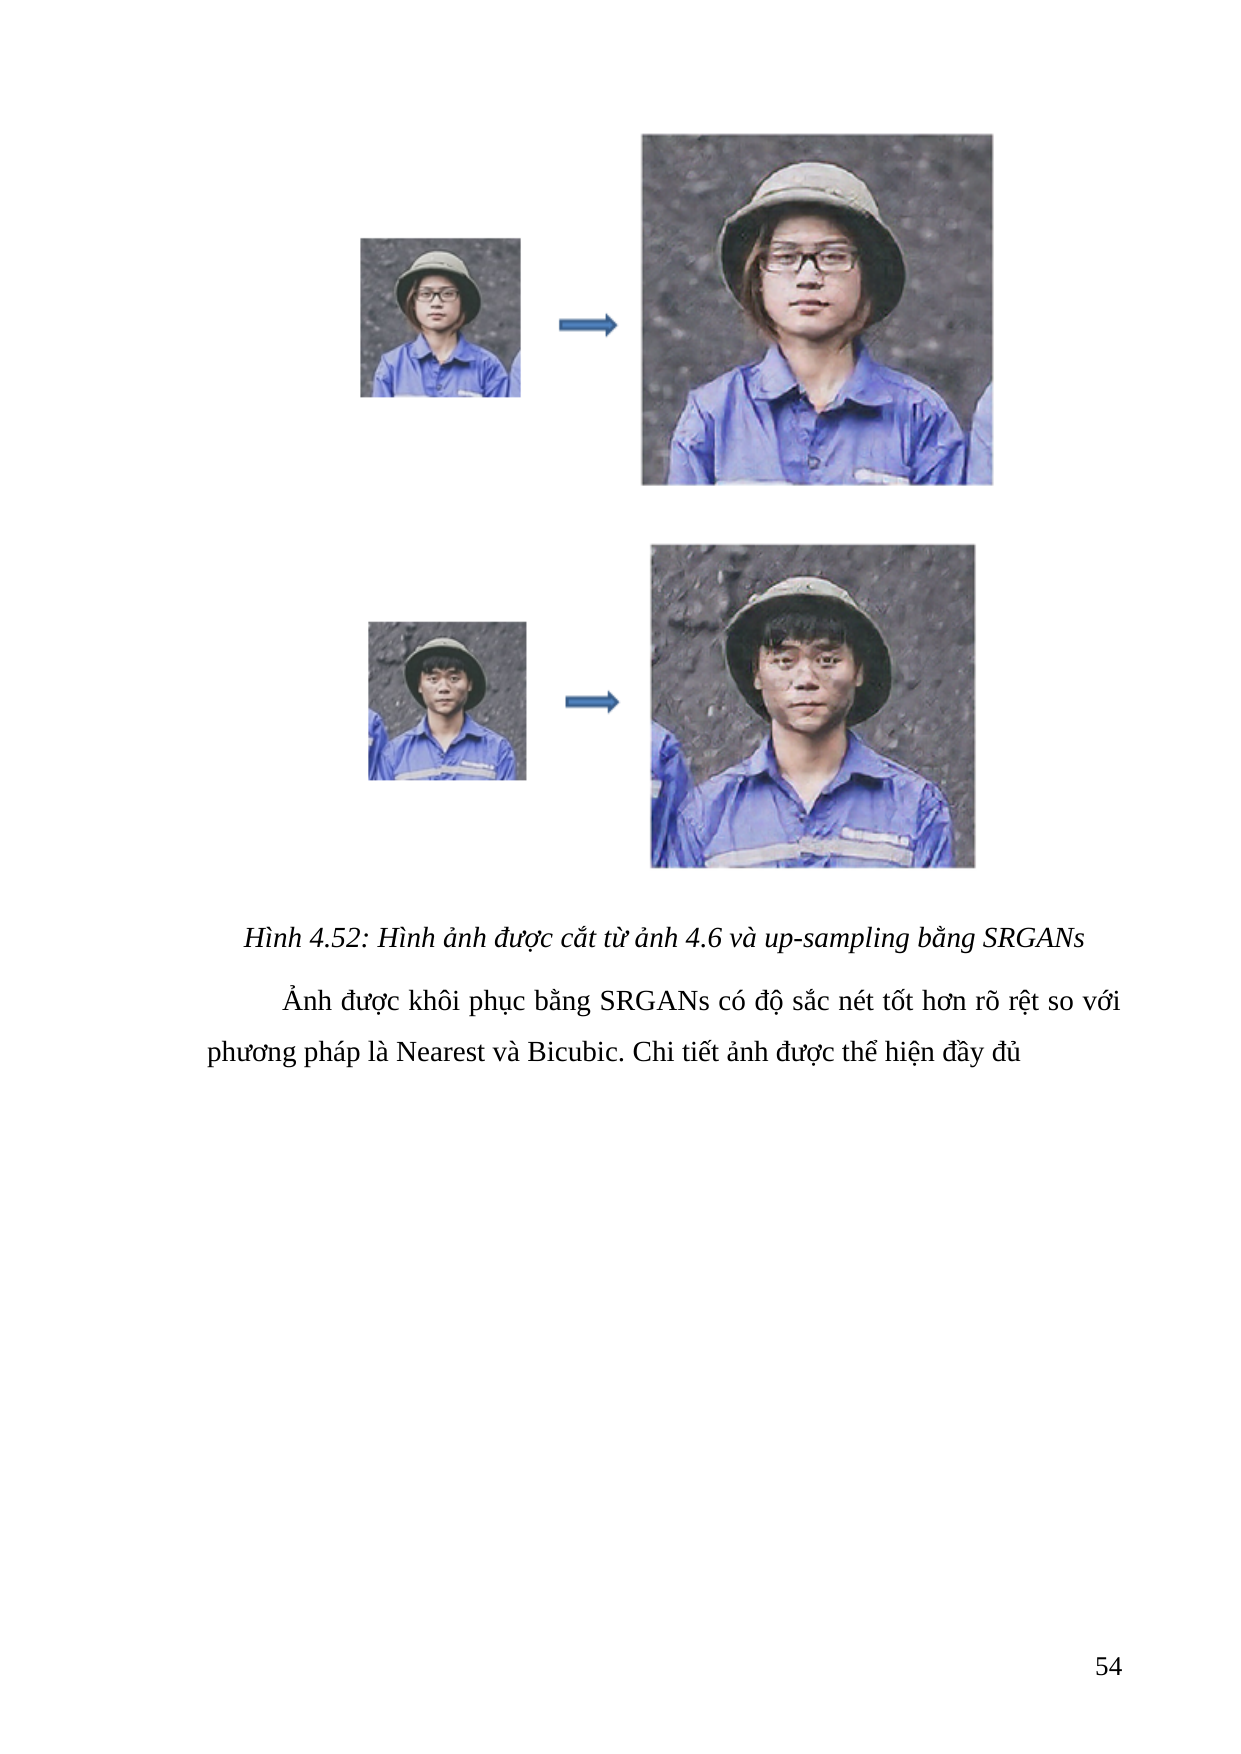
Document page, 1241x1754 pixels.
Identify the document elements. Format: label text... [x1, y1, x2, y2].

text Hình 4.14: Hình ảnh được cắt từ ảnh 4.6 và up-sampling bằng SRGANs [207, 921, 1122, 954]
text Ảnh được khôi phục bằng SRGANs có độ sắc nét tốt hơn rõ rệt so với phương pháp là Nearest và Bicubic. Chi tiết ảnh được thể hiện đầy đủ [207, 983, 1122, 1067]
picture [331, 517, 998, 892]
picture [319, 118, 1010, 502]
